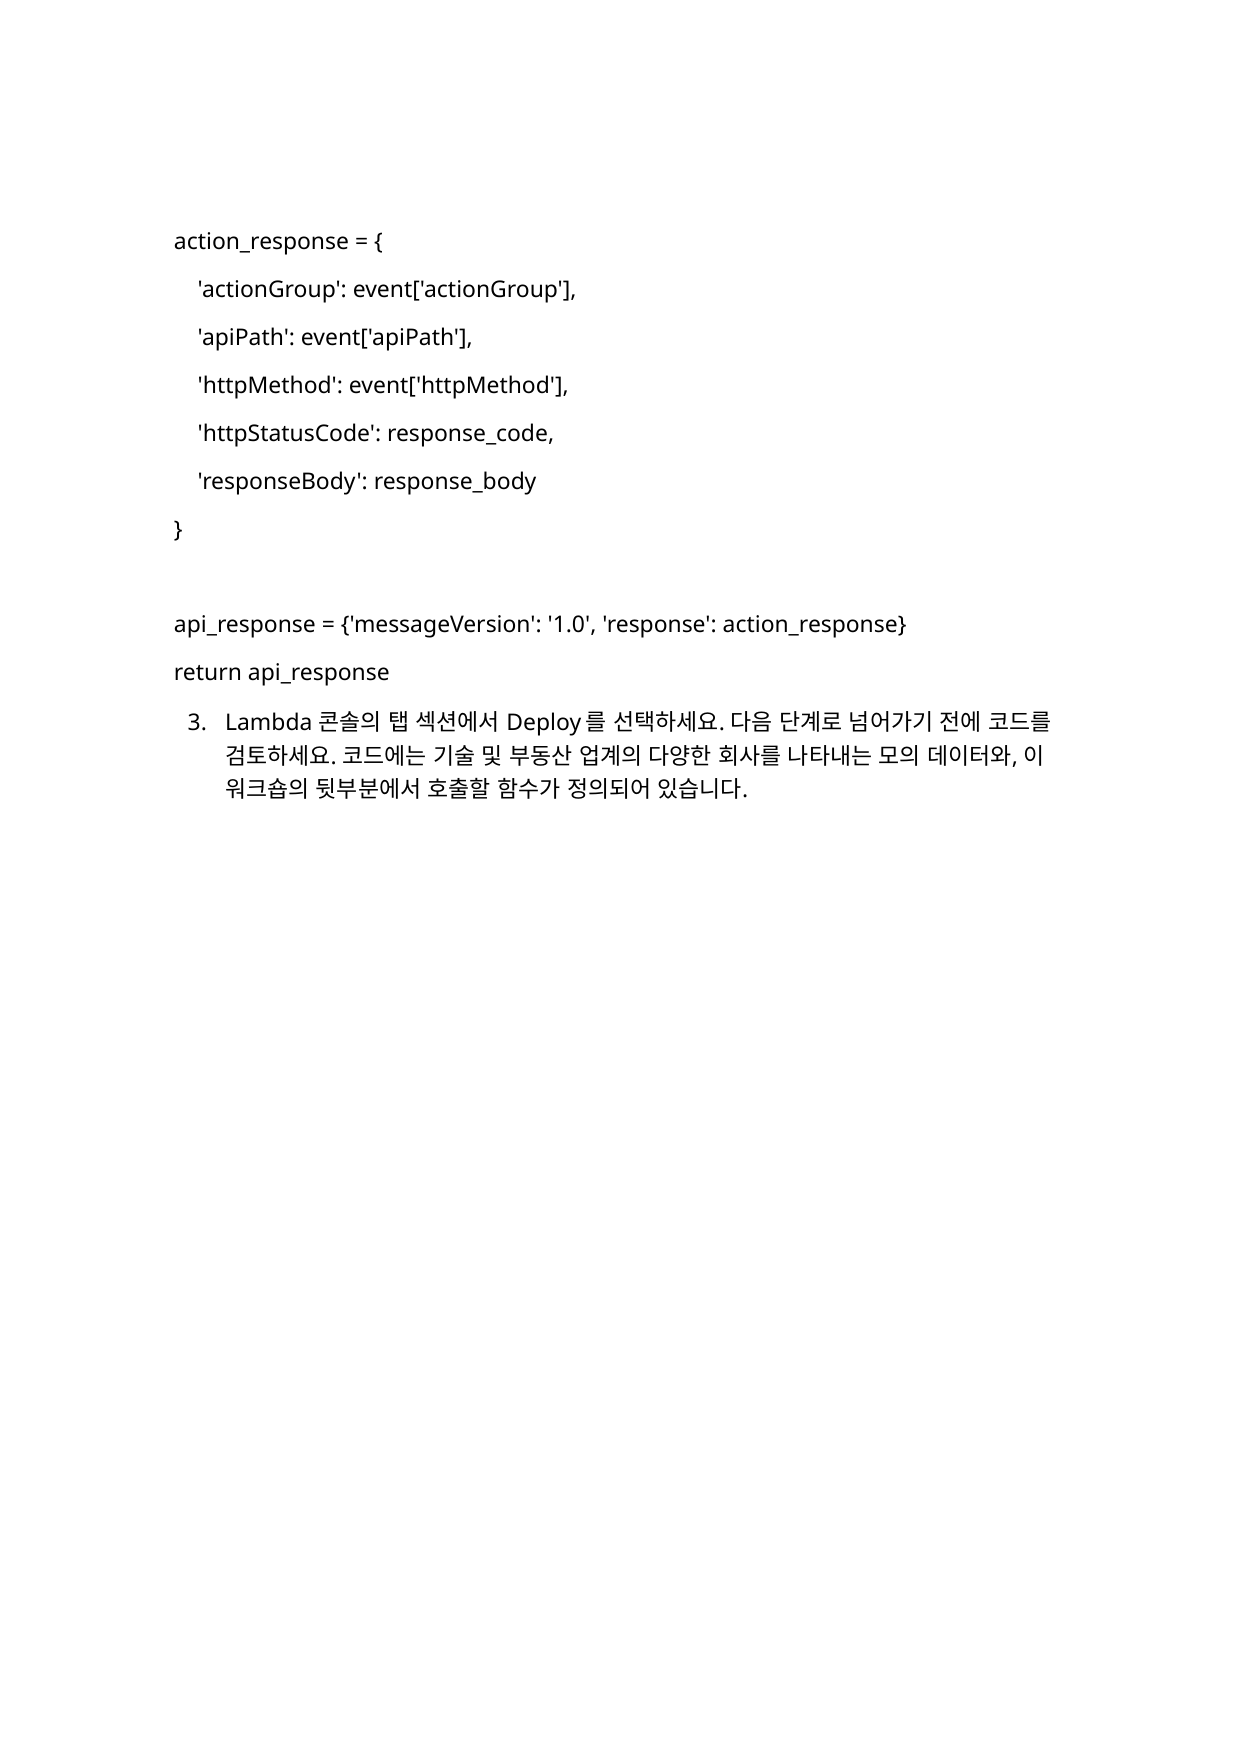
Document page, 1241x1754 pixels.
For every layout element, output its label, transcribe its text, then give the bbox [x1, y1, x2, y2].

text action_response = { [150, 225, 1090, 256]
text 'httpStatusCode': response_code, [150, 417, 1090, 448]
text 'actionGroup': event['actionGroup'], [150, 273, 1090, 304]
text 'apiPath': event['apiPath'], [150, 321, 1090, 352]
list Lambda 콘솔의 탭 섹션에서 Deploy를 선택하세요. 다음 단계로 넘어가기 전에 코드를 검토하세요. 코드에는 기술 및 부동산 업계의 다양한 회사를 나타내는 모의 데이터와, 이 워크숍의 뒷부분에서 호출할 함수가 정의되어 있습니다. [187, 704, 1090, 804]
text } [150, 513, 1090, 544]
text api_response = {'messageVersion': '1.0', 'response': action_response} [150, 608, 1090, 640]
text 'httpMethod': event['httpMethod'], [150, 369, 1090, 400]
text 'responseBody': response_body [150, 465, 1090, 496]
text return api_response [150, 656, 1090, 688]
